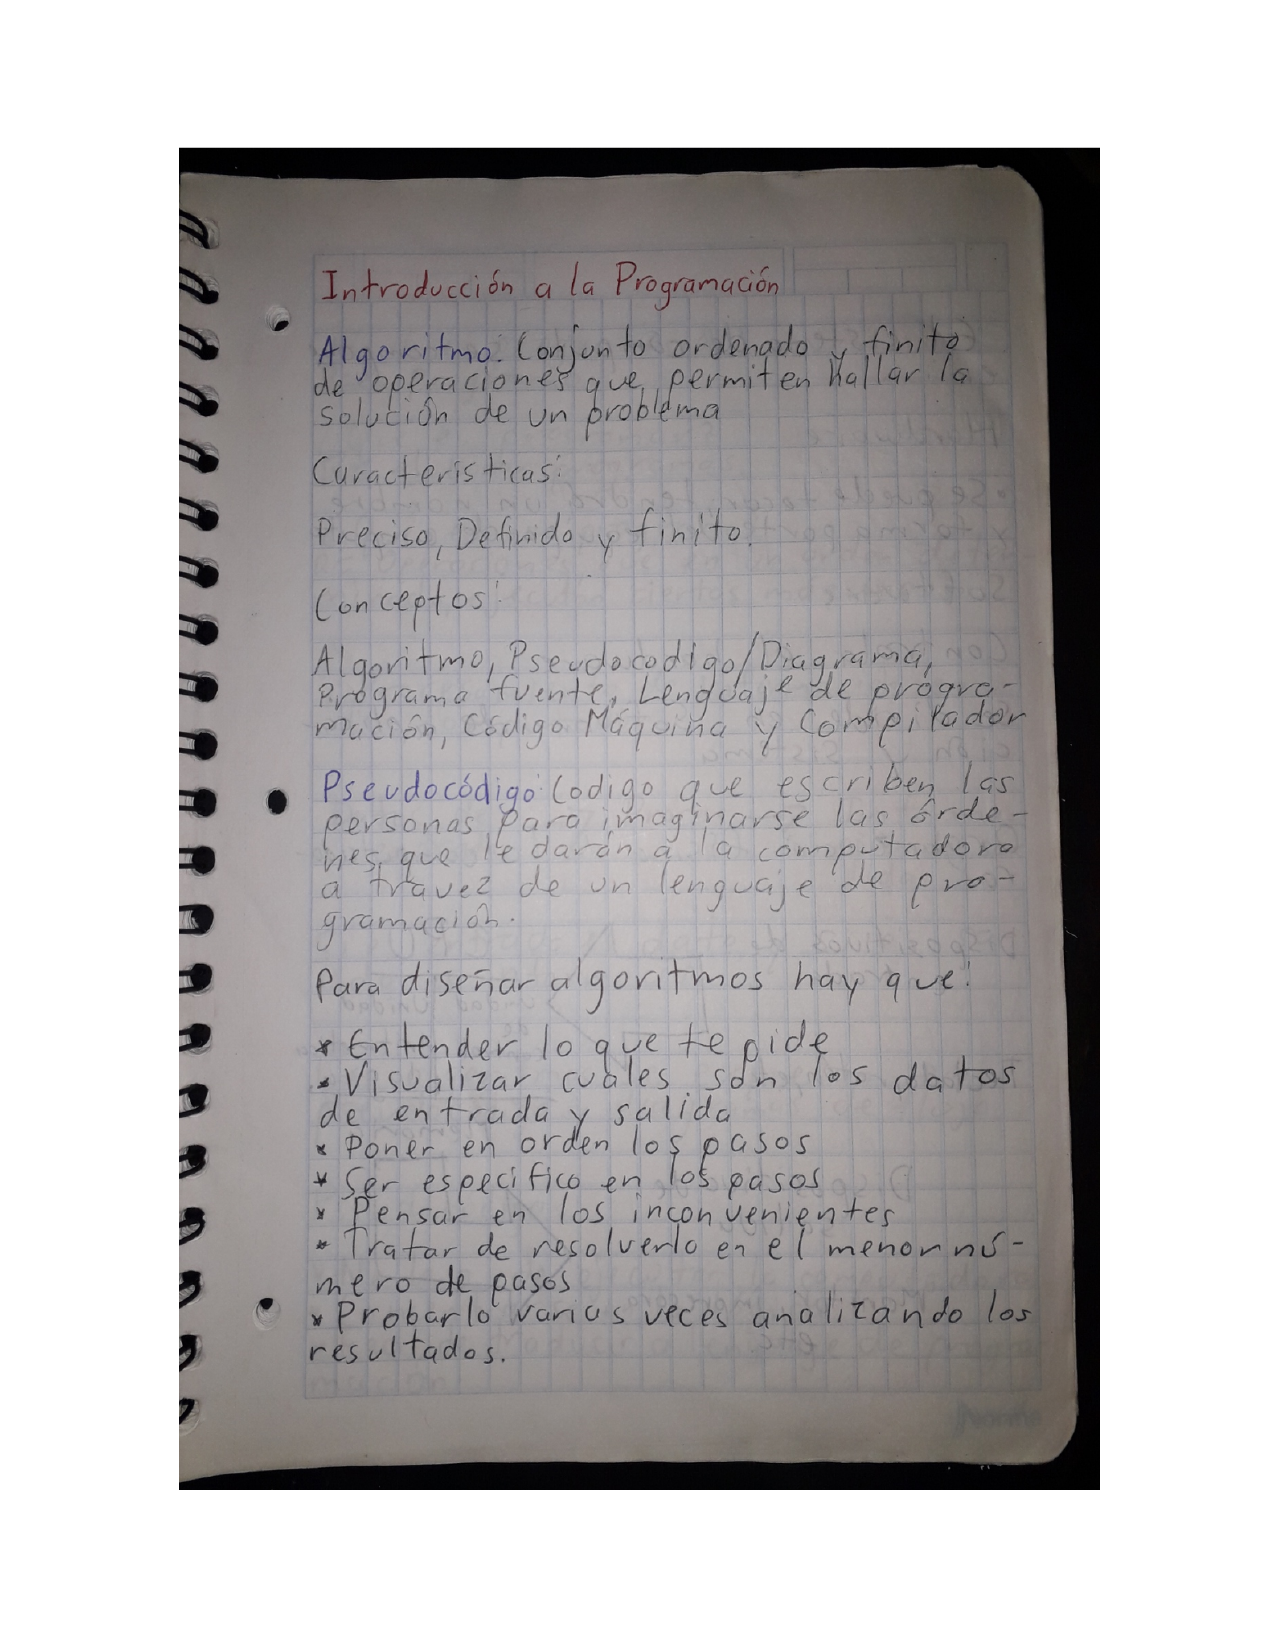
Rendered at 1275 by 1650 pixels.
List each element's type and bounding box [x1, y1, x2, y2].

picture [180, 149, 1100, 1490]
